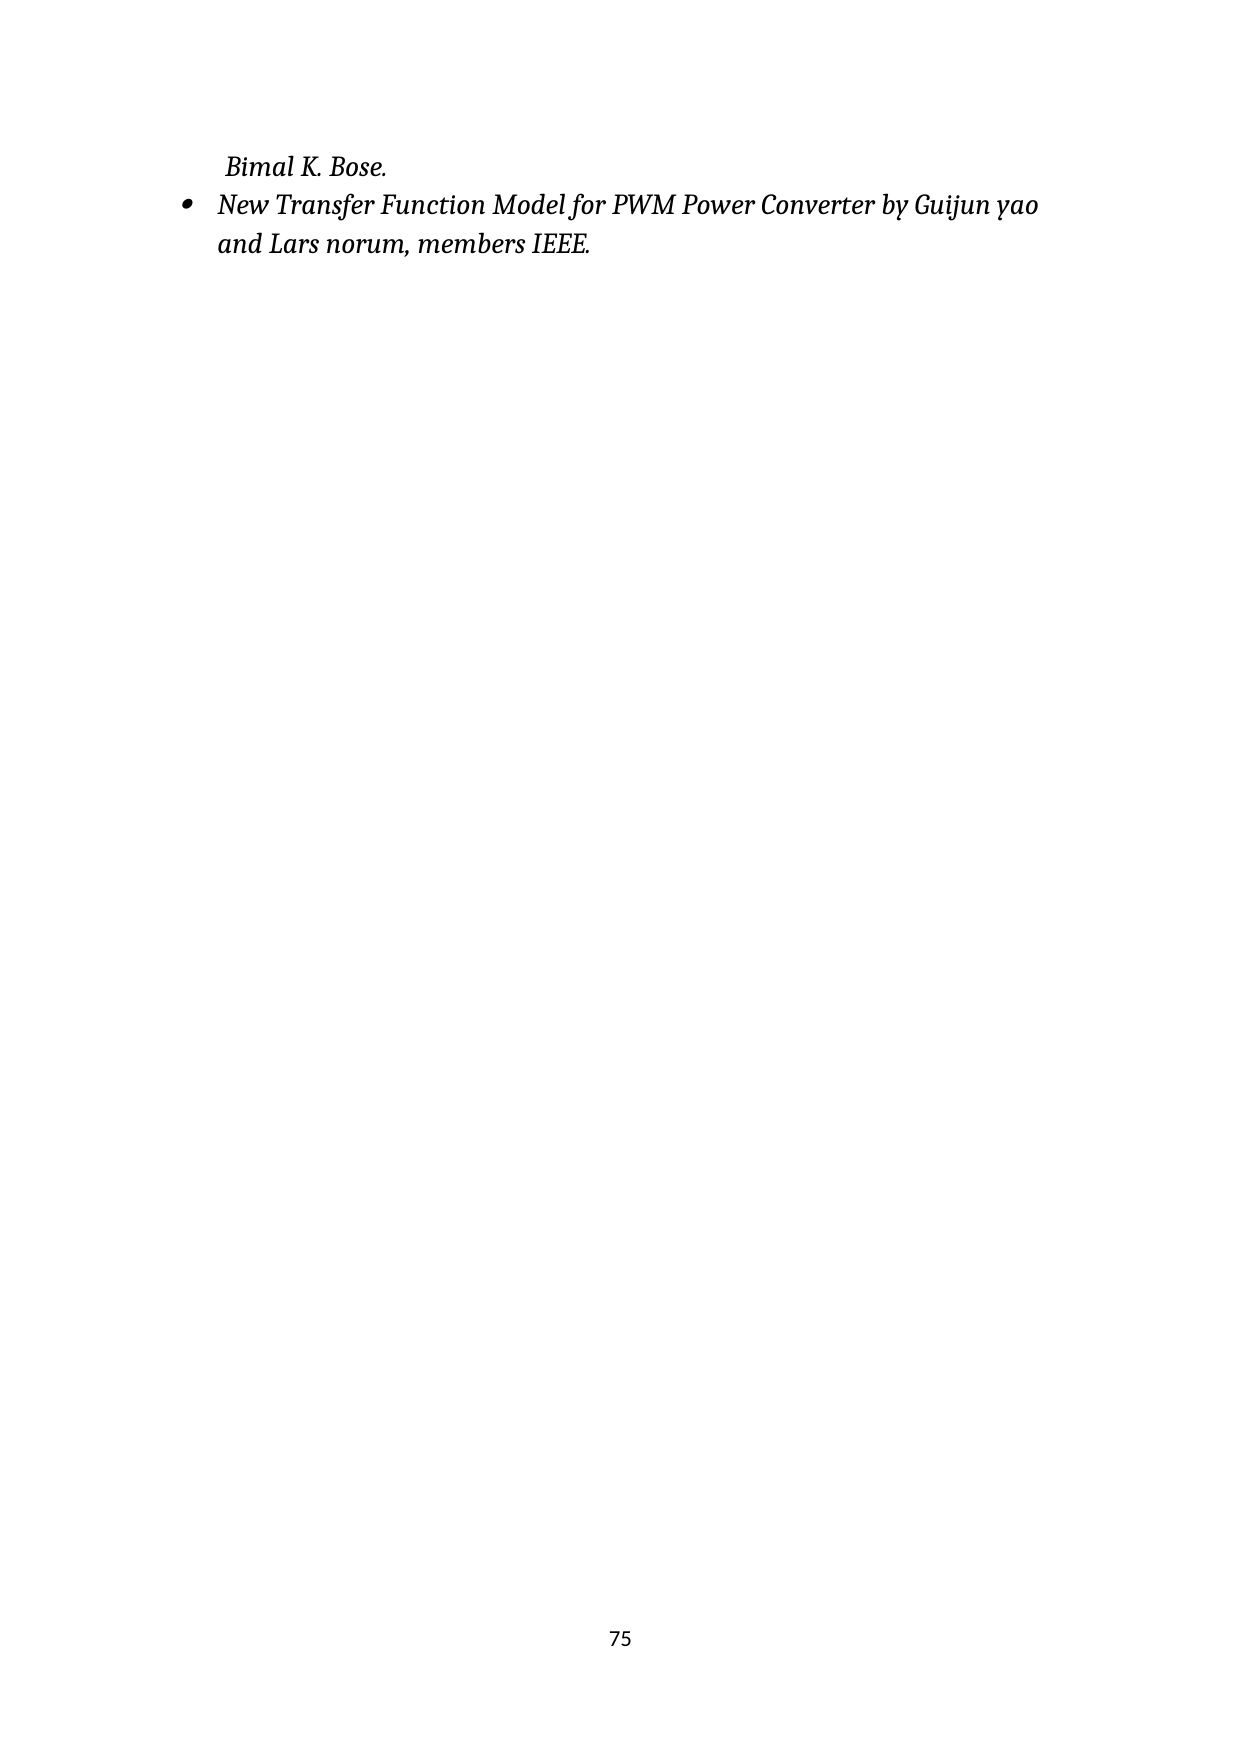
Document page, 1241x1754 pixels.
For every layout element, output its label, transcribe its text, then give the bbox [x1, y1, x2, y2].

list Bimal K. Bose. [225, 150, 1090, 183]
list New Transfer Function Model for PWM Power Converter by Guijun yao and Lars norum, members IEEE. [179, 188, 1090, 261]
